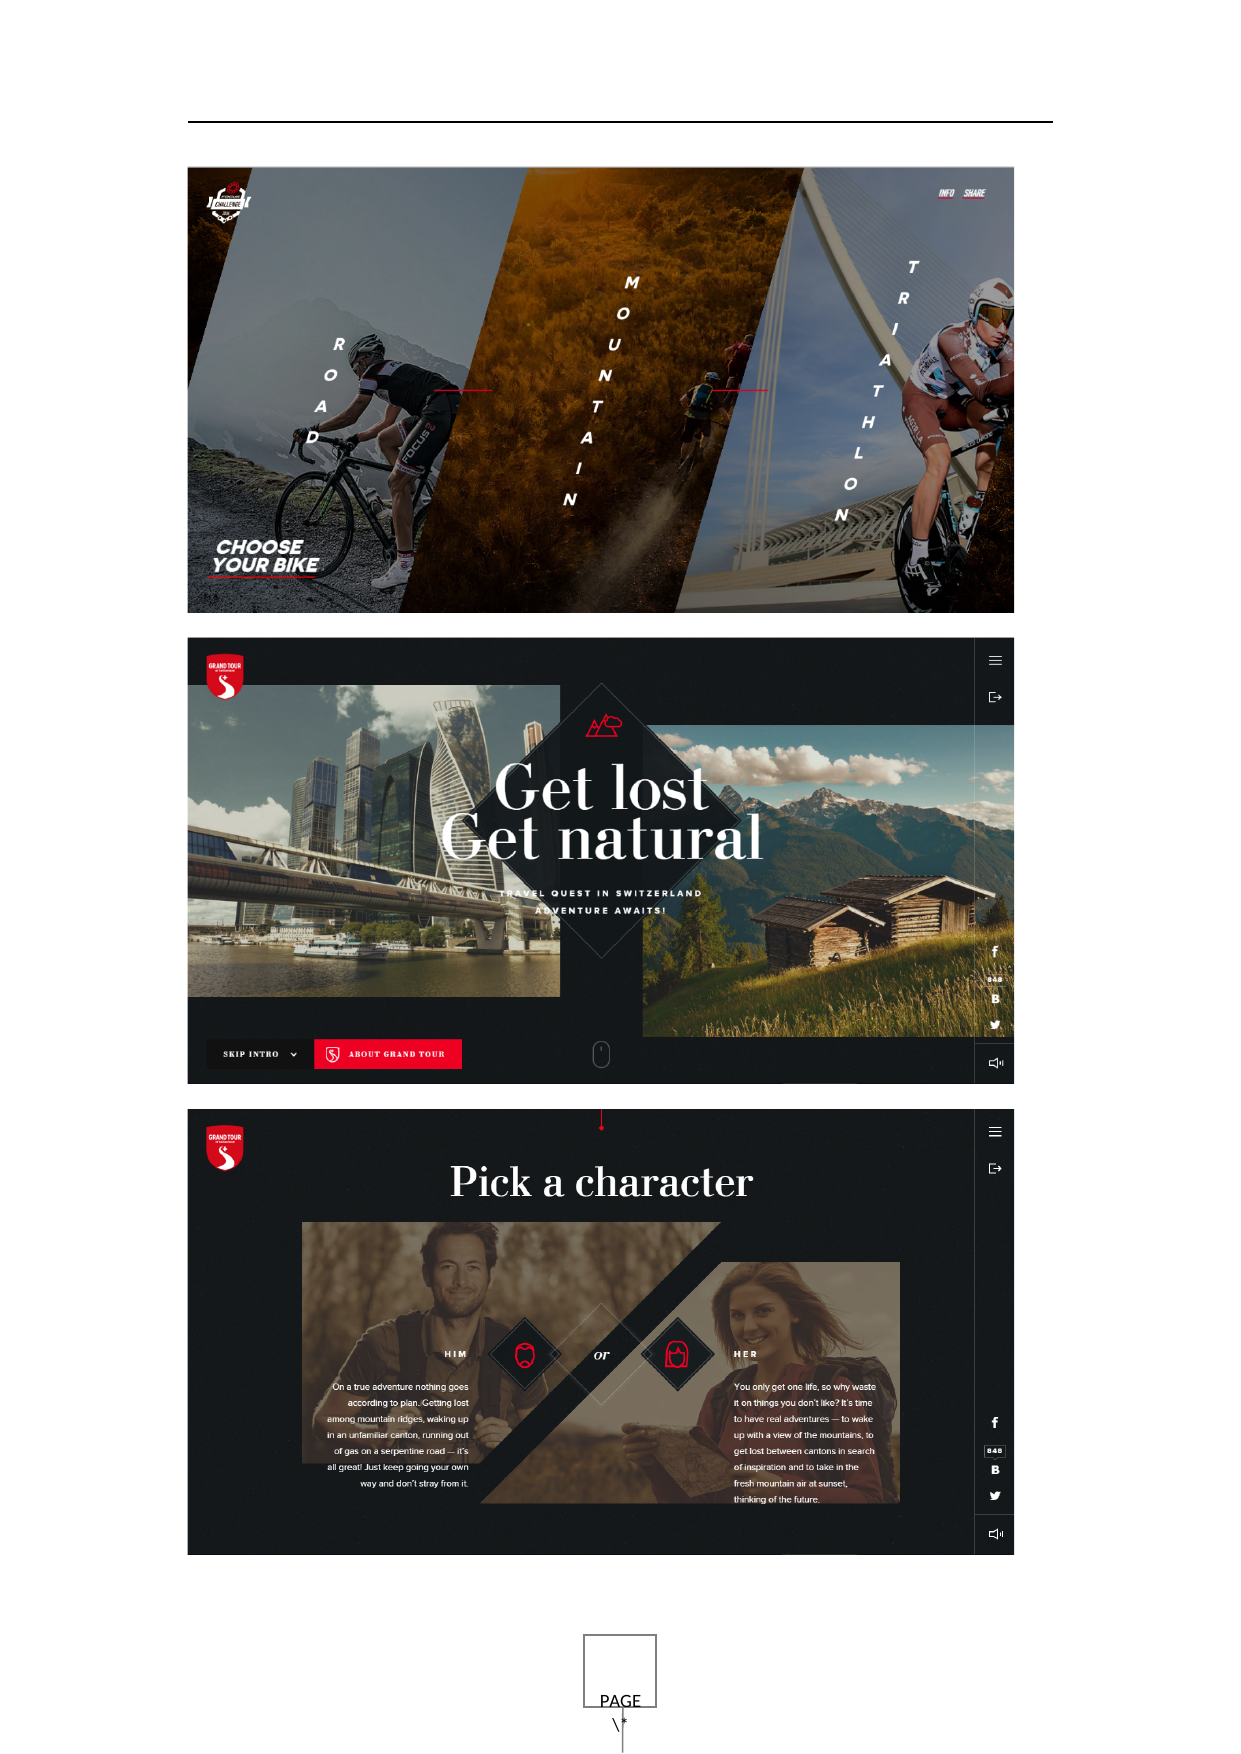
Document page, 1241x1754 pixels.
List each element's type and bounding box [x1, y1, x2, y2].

picture [187, 166, 1015, 613]
picture [187, 637, 1015, 1084]
picture [187, 1109, 1015, 1555]
